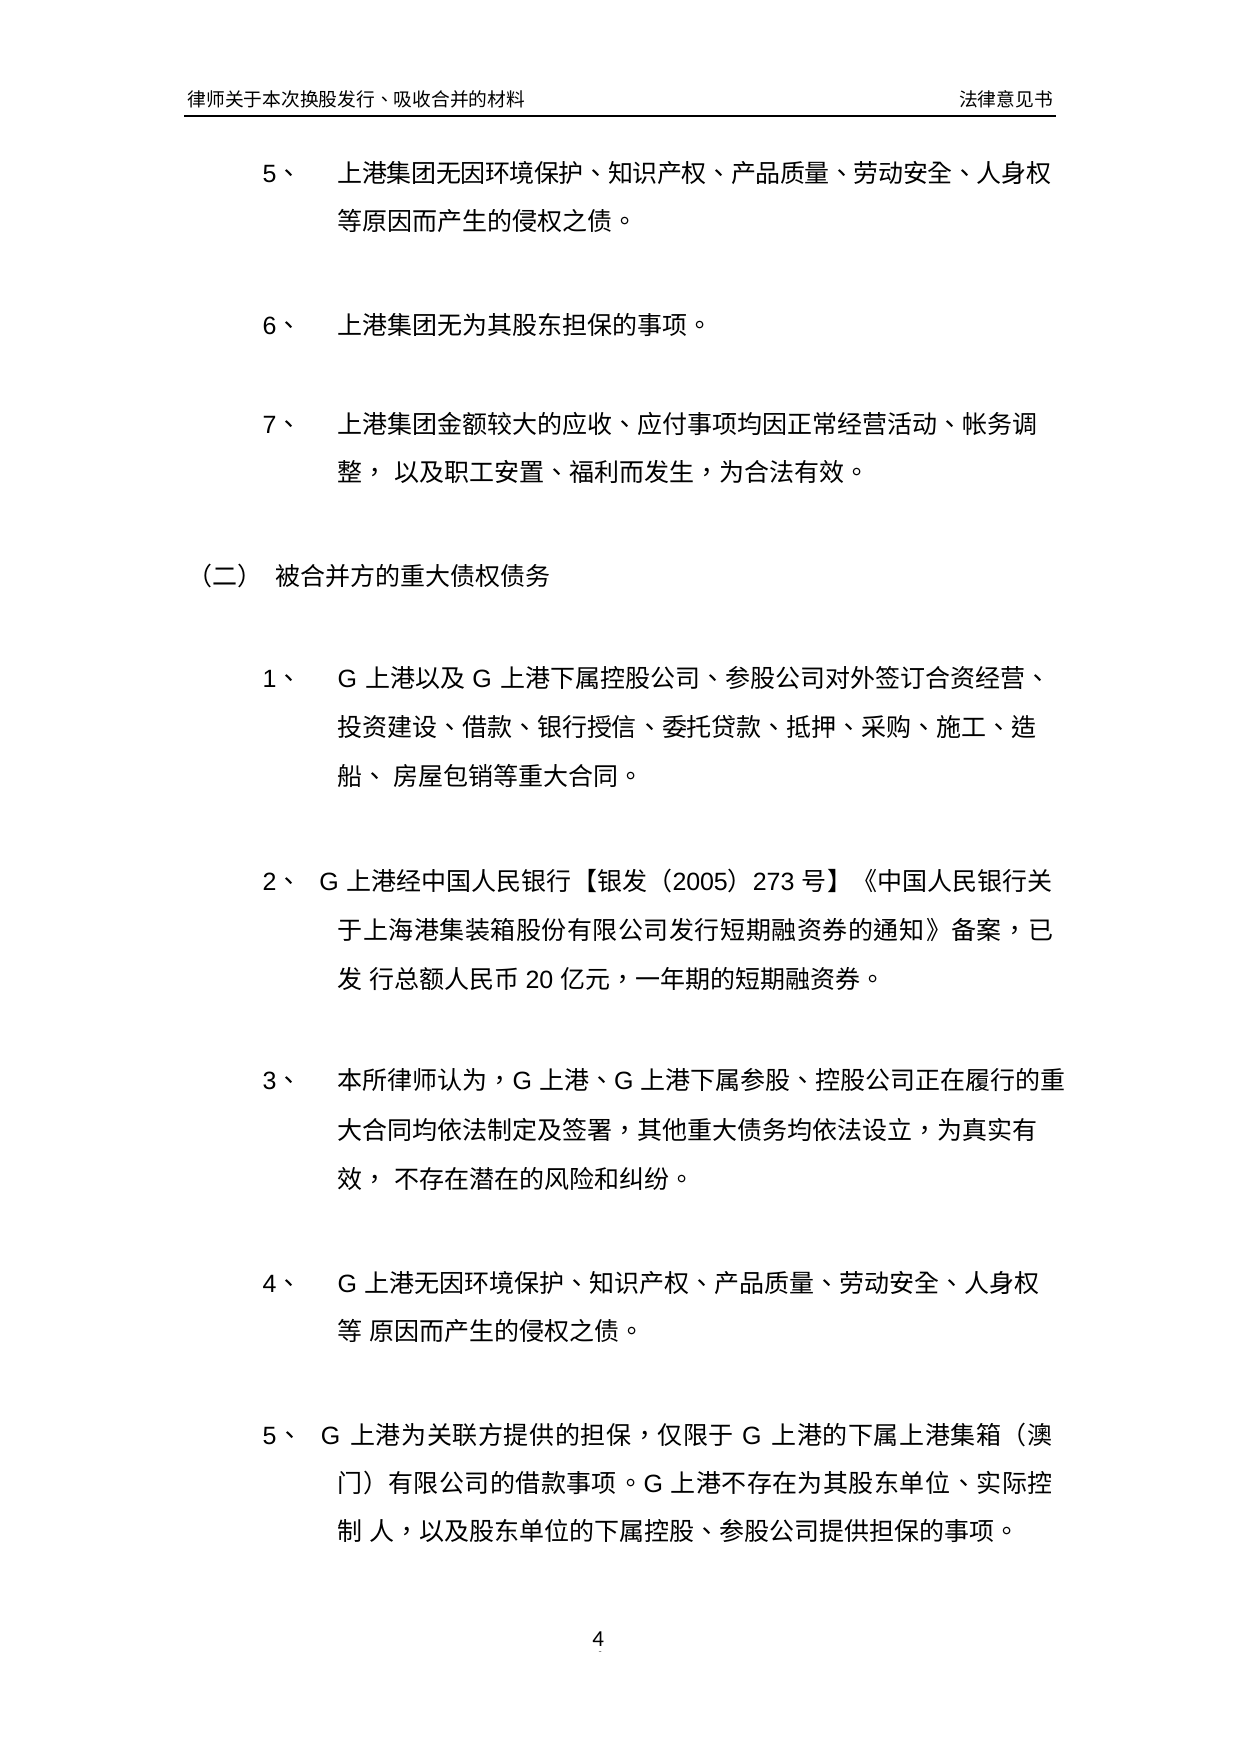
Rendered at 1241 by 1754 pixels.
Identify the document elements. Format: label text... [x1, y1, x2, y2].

text 5、 上港集团无因环境保护、知识产权、产品质量、劳动安全、人身权 等原因而产生的侵权之债。 [262, 156, 1053, 238]
text 7、 上港集团金额较大的应收、应付事项均因正常经营活动、帐务调整， 以及职工安置、福利而发生，为合法有效。 [262, 407, 1066, 489]
text 5、 G 上港为关联方提供的担保，仅限于 G 上港的下属上港集箱（澳 门）有限公司的借款事项。G 上港不存在为其股东单位、实际控制 人，以及股东单位的下属控股、参股公司提供担保的事项。 [262, 1418, 1053, 1548]
text 6、 上港集团无为其股东担保的事项。 [262, 307, 1078, 341]
text 2、 G 上港经中国人民银行【银发（2005）273 号】《中国人民银行关 于上海港集装箱股份有限公司发行短期融资券的通知》备案，已发 行总额人民币 20 亿元，一年期的短期融资券。 [262, 863, 1053, 996]
text 1、 G 上港以及 G 上港下属控股公司、参股公司对外签订合资经营、 投资建设、借款、银行授信、委托贷款、抵押、采购、施工、造船、 房屋包销等重大合同。 [262, 660, 1066, 793]
text 4、 G 上港无因环境保护、知识产权、产品质量、劳动安全、人身权等 原因而产生的侵权之债。 [262, 1266, 1053, 1348]
text 3、 本所律师认为，G 上港、G 上港下属参股、控股公司正在履行的重 大合同均依法制定及签署，其他重大债务均依法设立，为真实有效， 不存在潜在的风险和纠纷。 [262, 1063, 1066, 1196]
text （二） 被合并方的重大债权债务 [187, 559, 1078, 593]
